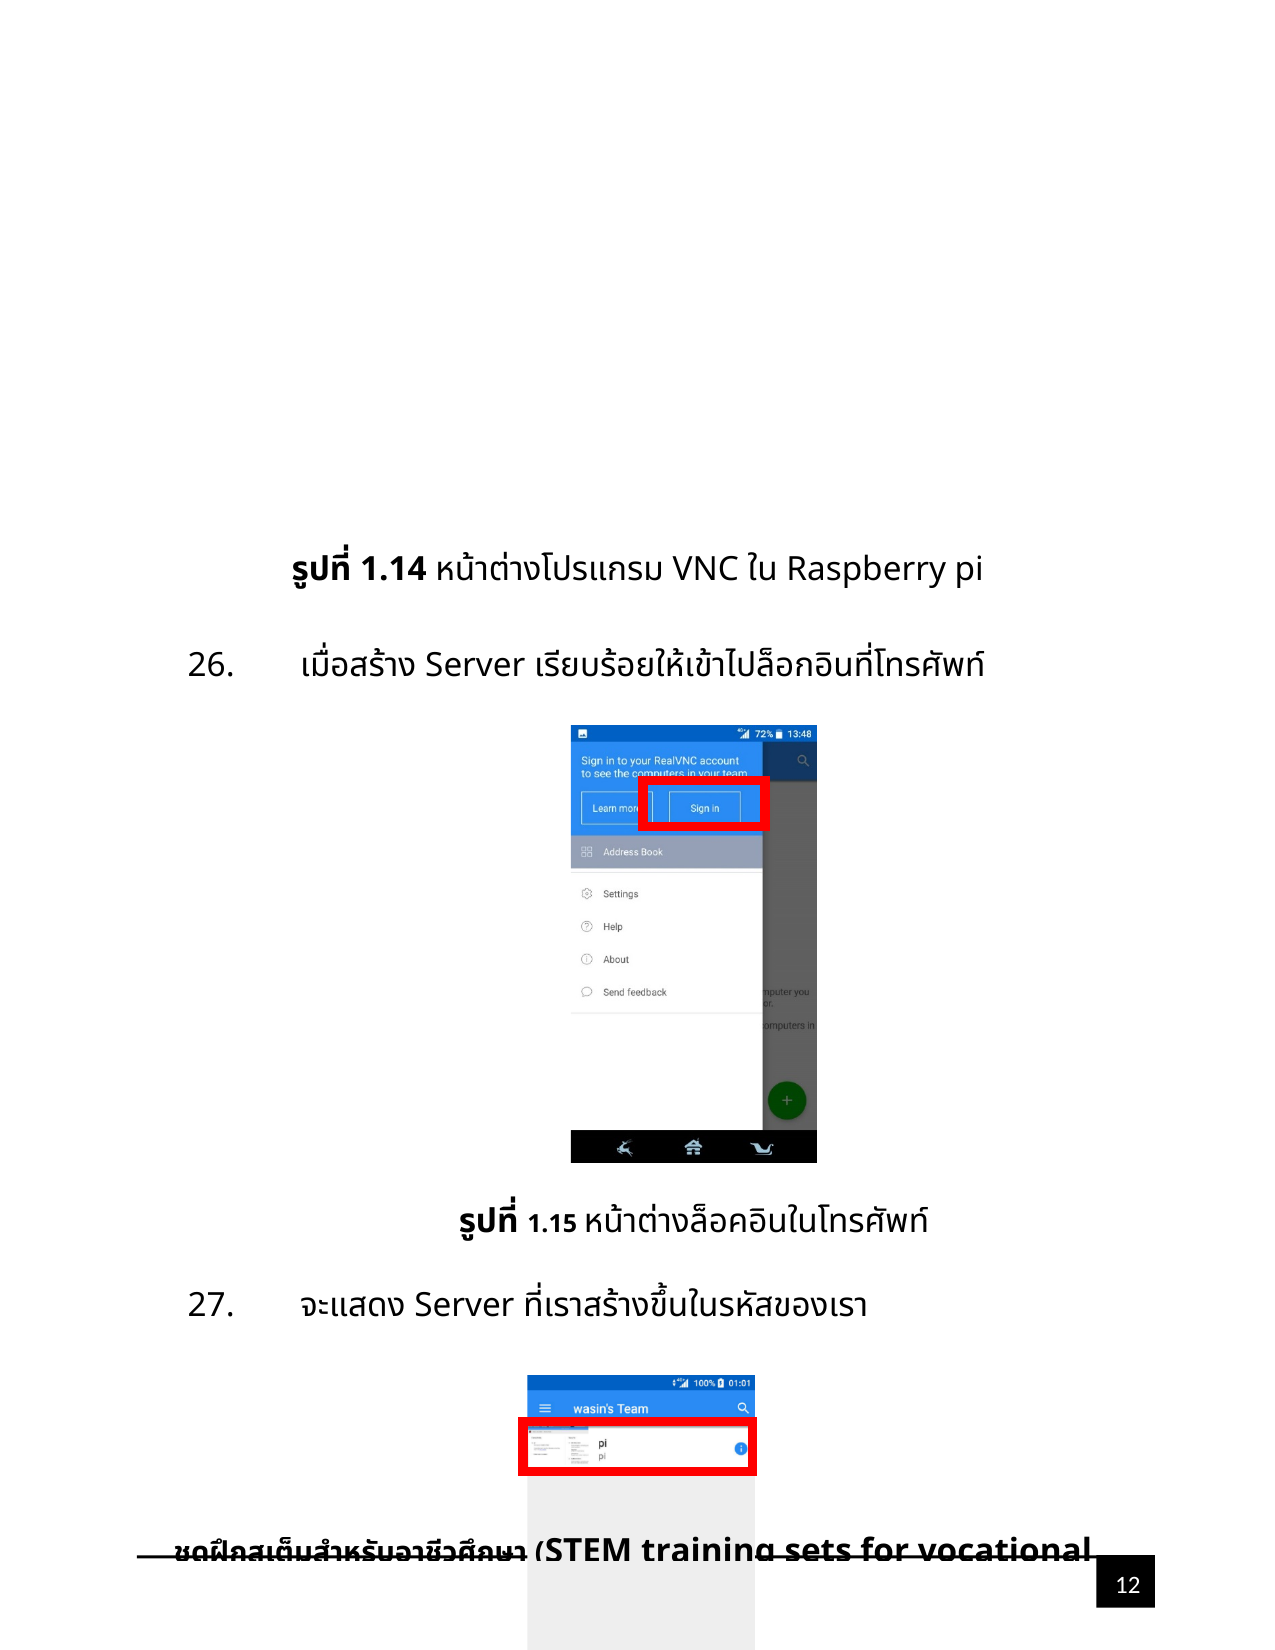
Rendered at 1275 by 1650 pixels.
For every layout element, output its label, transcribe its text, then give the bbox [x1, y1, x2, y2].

picture [528, 1426, 748, 1467]
text รูปที่ 1.14 หน้าต่างโปรแกรม VNC ใน Raspberry pi [150, 544, 1125, 595]
picture [570, 725, 817, 1163]
list เมื่อสร้าง Server เรียบร้อยให้เข้าไปล็อกอินที่โทรศัพท์ [187, 640, 1125, 691]
picture [527, 1375, 755, 1417]
list จะแสดง Server ที่เราสร้างขึ้นในรหัสของเรา [187, 1281, 1125, 1332]
picture [527, 1476, 755, 1650]
list รูปที่ 1.15 หน้าต่างล็อคอินในโทรศัพท์ [262, 1197, 1125, 1247]
